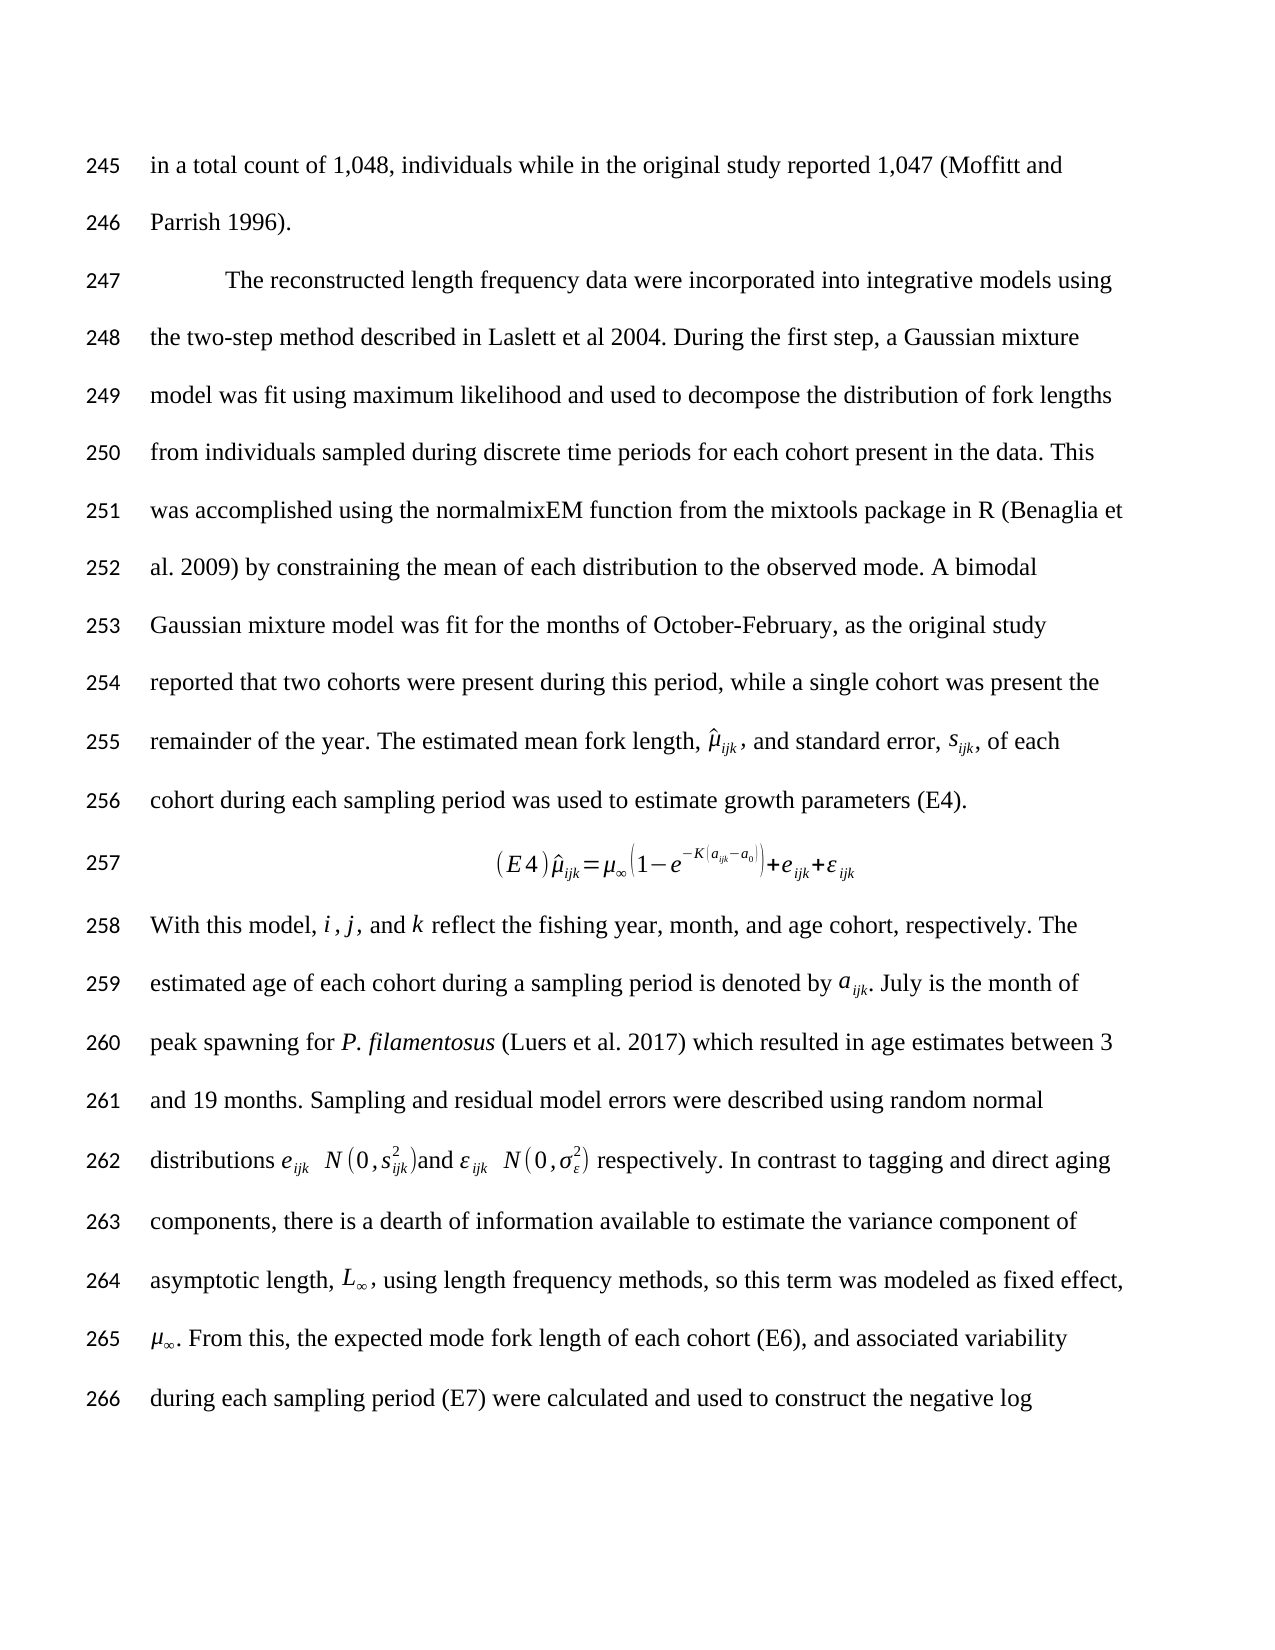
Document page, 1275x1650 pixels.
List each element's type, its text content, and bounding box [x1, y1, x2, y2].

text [150, 910, 1125, 1412]
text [150, 150, 1125, 236]
text The reconstructed length frequency data were incorporated into integrative models using the two-step method described in Laslett et al 2004. During the first step, a Gaussian mixture model was fit using maximum likelihood and used to decompose the distribution of fork lengths from individuals sampled during discrete time periods for each cohort present in the data. This was accomplished using the normalmixEM function from the mixtools package in R (Benaglia et al. 2009) by constraining the mean of each distribution to the observed mode. A bimodal Gaussian mixture model was fit for the months of October-February, as the original study reported that two cohorts were present during this period, while a single cohort was present the remainder of the year. The estimated mean fork length, and standard error, , of each cohort during each sampling period was used to estimate growth parameters (E4). [150, 265, 1125, 814]
